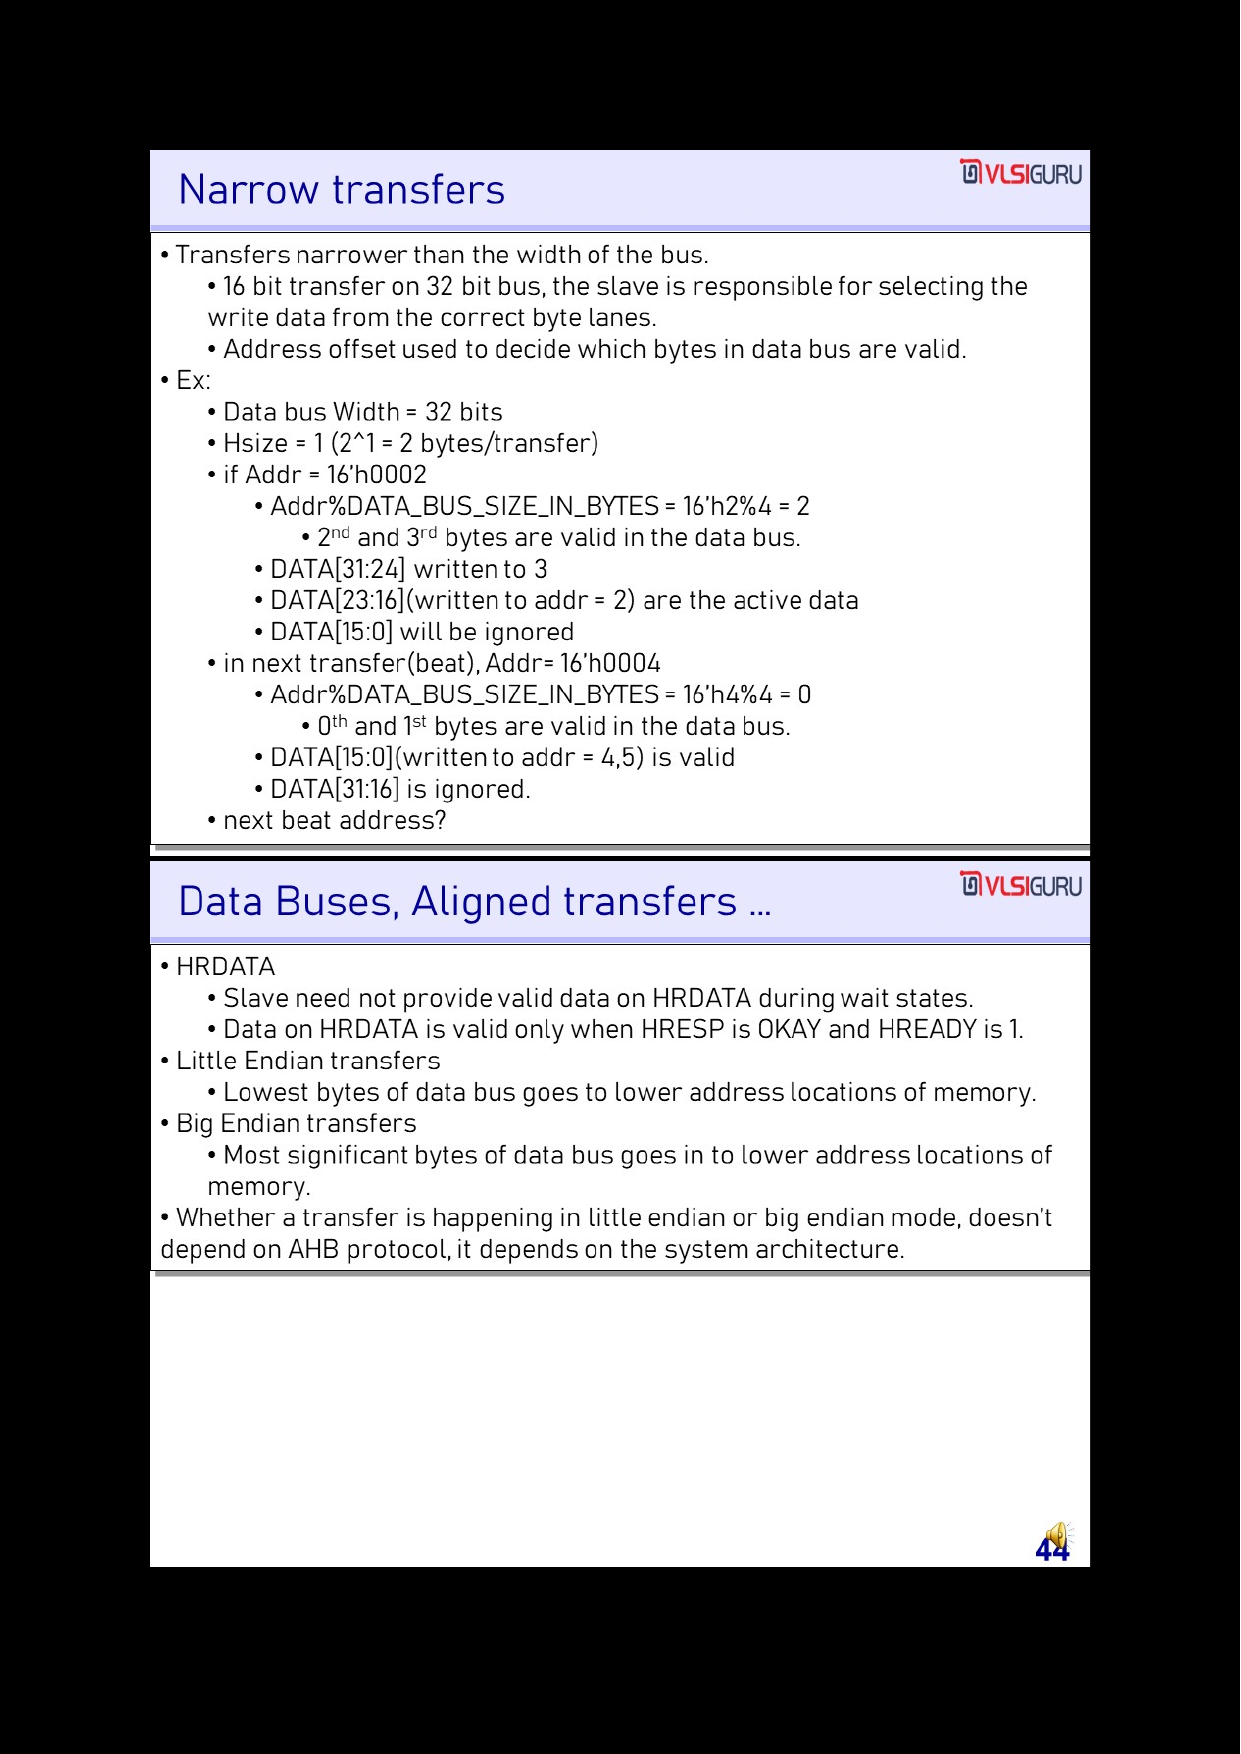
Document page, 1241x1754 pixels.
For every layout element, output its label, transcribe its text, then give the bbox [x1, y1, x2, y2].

picture [150, 150, 1091, 856]
picture [150, 861, 1091, 1567]
